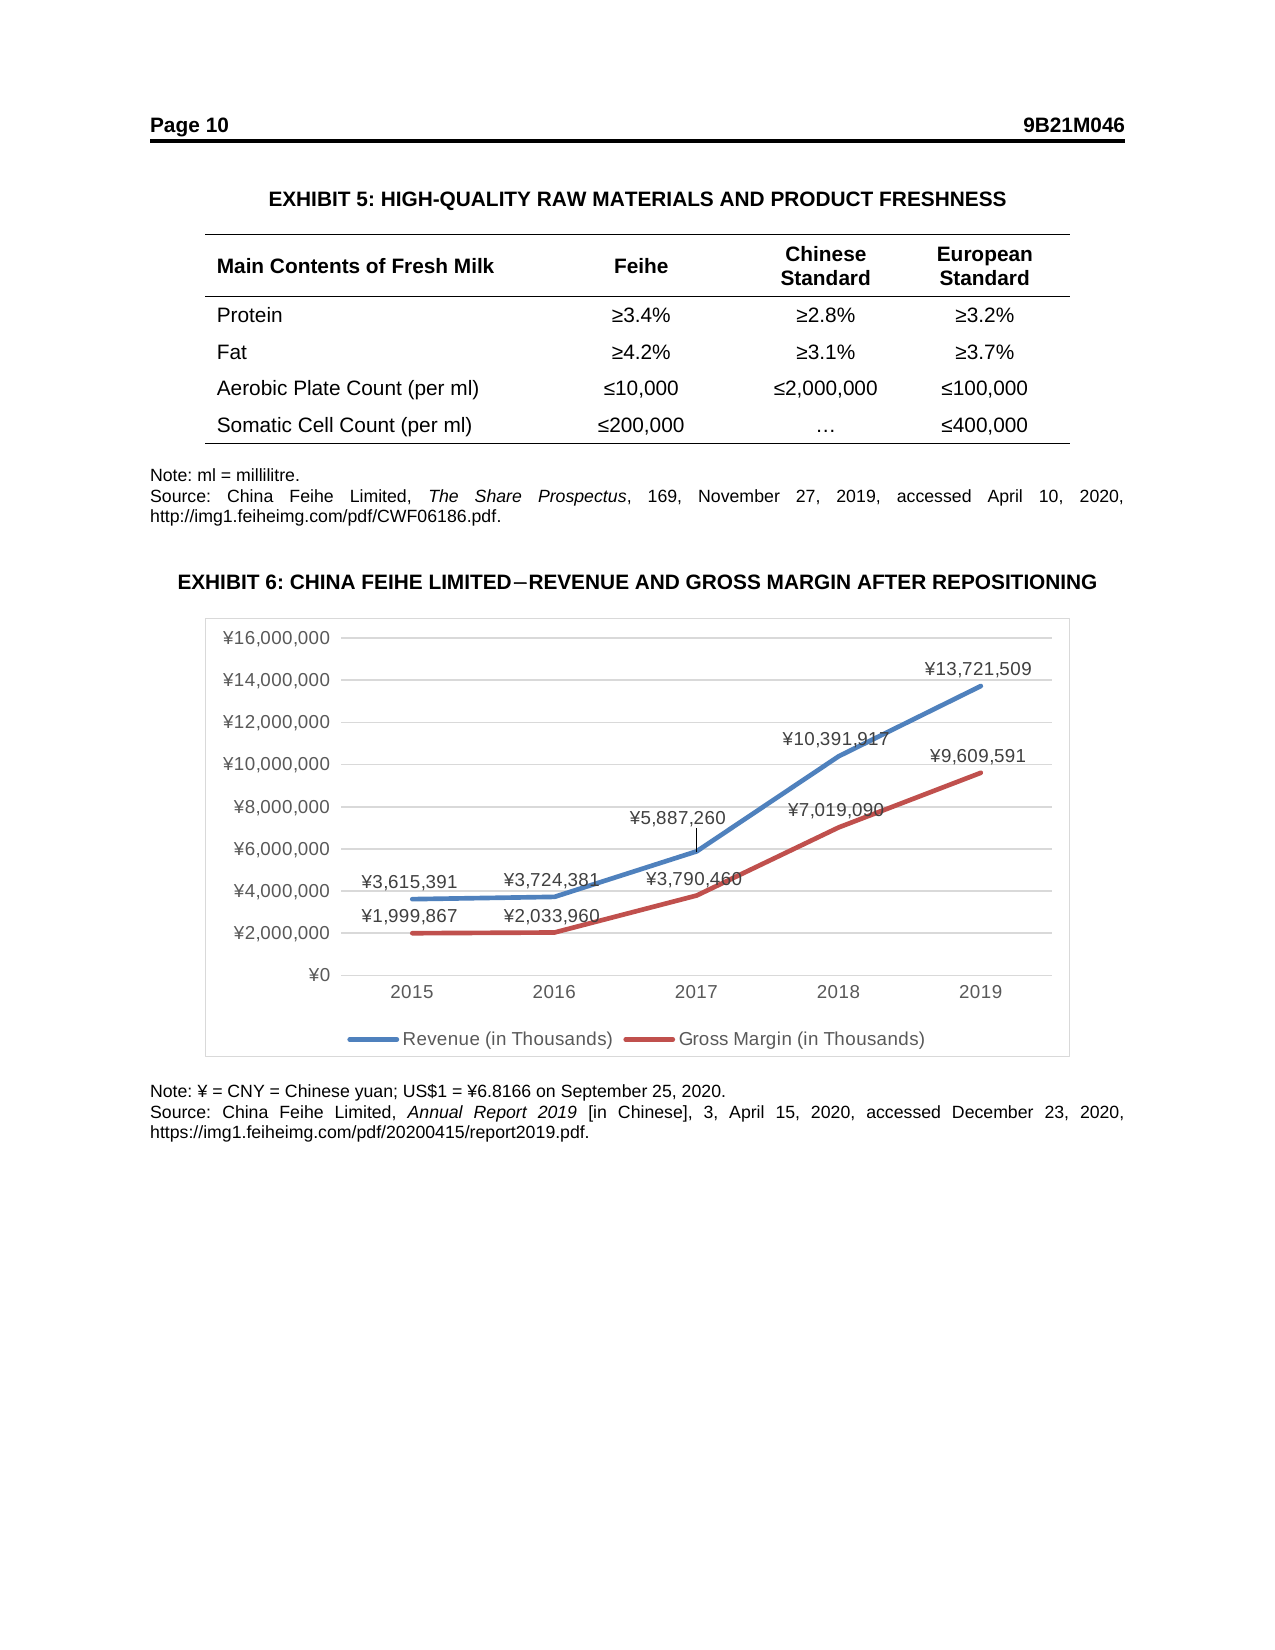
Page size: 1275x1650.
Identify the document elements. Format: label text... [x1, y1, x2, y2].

table_cell ≥2.8% [752, 297, 899, 333]
table_cell Somatic Cell Count (per ml) [205, 406, 530, 443]
table_cell Fat [205, 333, 530, 370]
text Source: China Feihe Limited, The Share Prospectus, 169, November 27, 2019, accessed April 10, 2020, http://img1.feiheimg.com/pdf/CWF06186.pdf. [150, 486, 1125, 526]
text Note: ¥ = CNY = Chinese yuan; US$1 = ¥6.8166 on September 25, 2020. [150, 1081, 1125, 1102]
table_cell … [752, 406, 899, 443]
table_cell ≤2,000,000 [752, 370, 899, 406]
text Note: ml = millilitre. [150, 465, 1125, 486]
table_cell ≥3.7% [900, 333, 1069, 370]
table_header Feihe [530, 235, 752, 296]
table_cell ≥3.1% [752, 333, 899, 370]
table_cell Protein [205, 297, 530, 333]
table_header Chinese Standard [752, 235, 899, 296]
table_header Main Contents of Fresh Milk [205, 235, 530, 296]
subtitle EXHIBIT 6: CHINA Feihe LIMITEDRevenue and gross margin after Repositioning [150, 569, 1125, 594]
table_cell ≤400,000 [900, 406, 1069, 443]
table_cell ≤10,000 [530, 370, 752, 406]
table_cell ≥4.2% [530, 333, 752, 370]
subtitle EXHIBIT 5: High-Quality Raw Materials and Product Freshness [150, 186, 1125, 210]
table_cell ≤200,000 [530, 406, 752, 443]
table_cell ≤100,000 [900, 370, 1069, 406]
text Source: China Feihe Limited, Annual Report 2019 [in Chinese], 3, April 15, 2020, accessed December 23, 2020, https://img1.feiheimg.com/pdf/20200415/report2019.pdf. [150, 1102, 1125, 1142]
table_cell ≥3.2% [900, 297, 1069, 333]
table_cell ≥3.4% [530, 297, 752, 333]
table_cell Aerobic Plate Count (per ml) [205, 370, 530, 406]
table_header European Standard [900, 235, 1069, 296]
